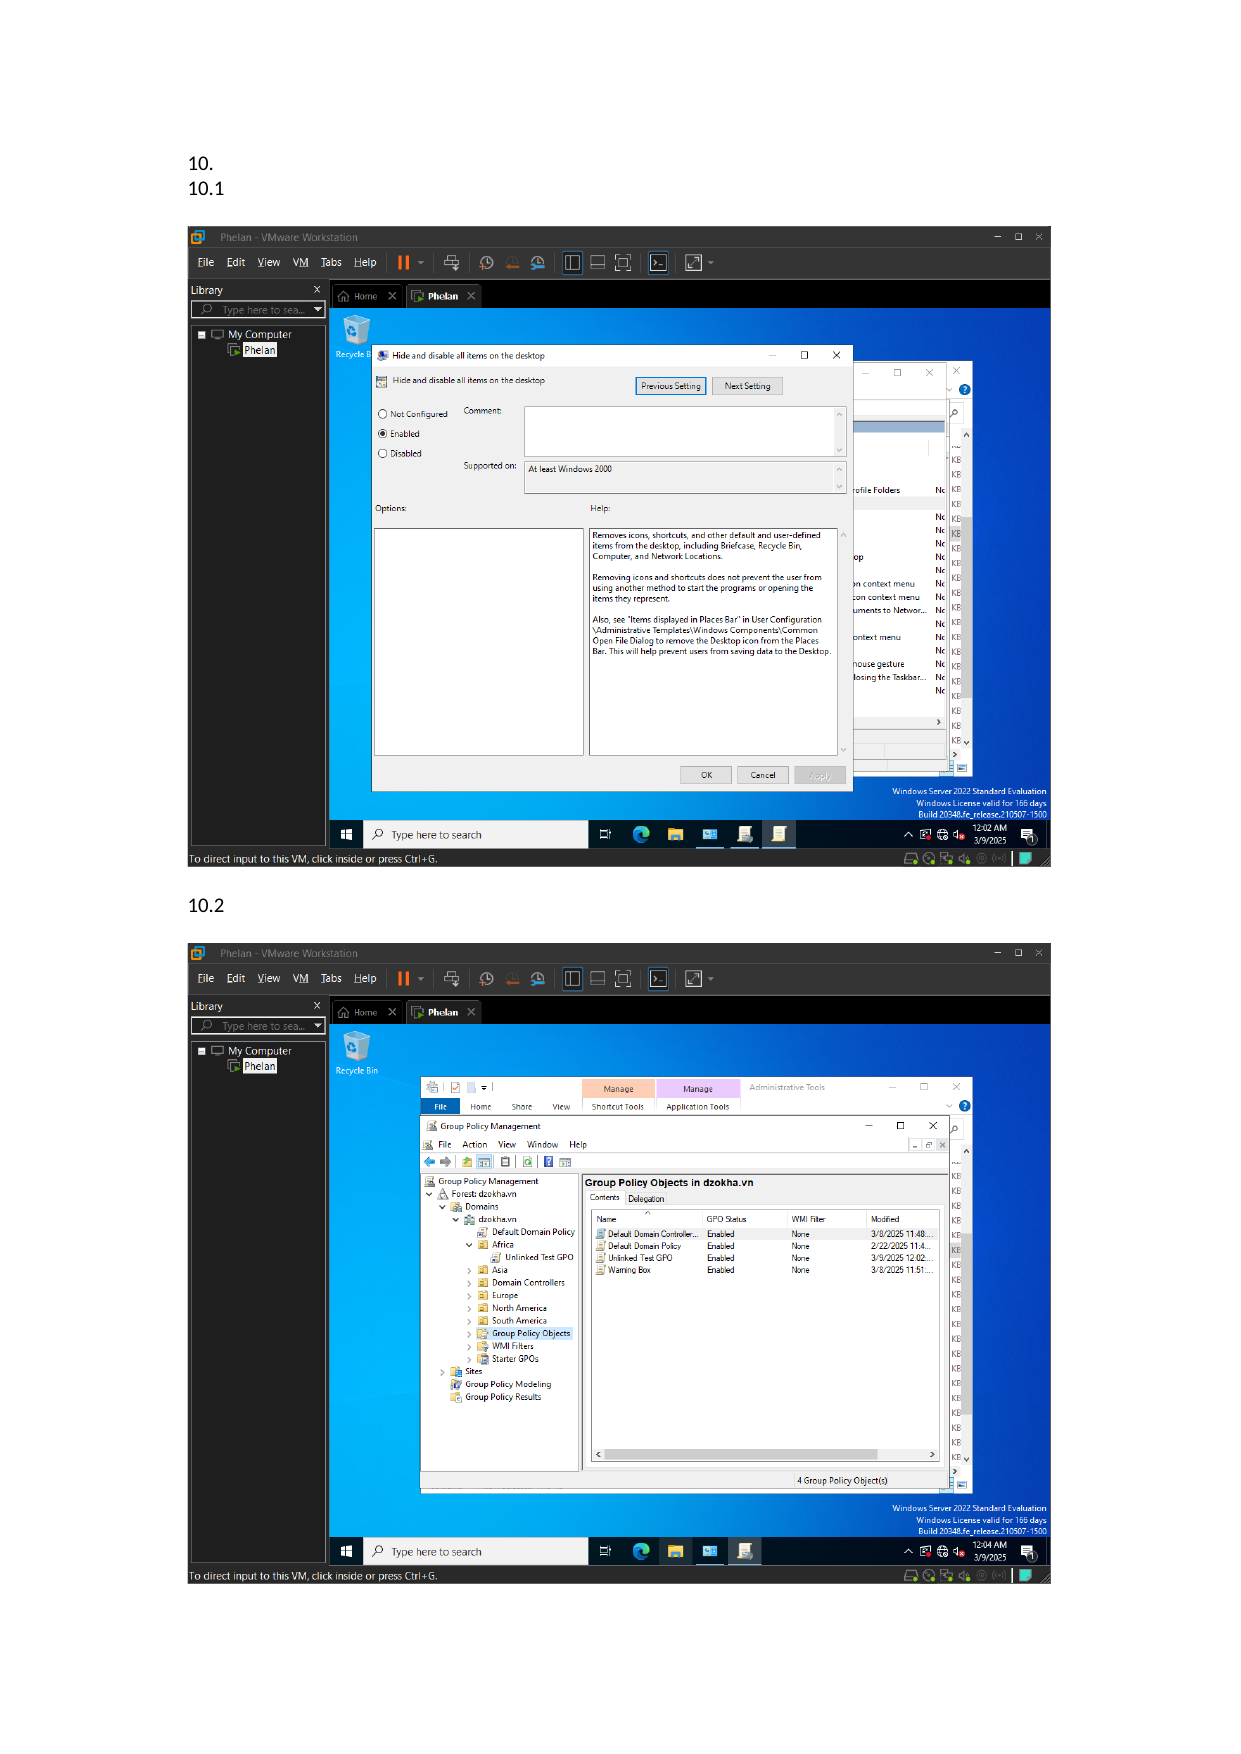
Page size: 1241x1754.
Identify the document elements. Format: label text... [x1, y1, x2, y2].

picture [187, 226, 1051, 867]
text 10. [187, 150, 1053, 175]
text 10.2 [187, 892, 1053, 918]
text 10.1 [187, 175, 1053, 201]
picture [187, 943, 1051, 1584]
